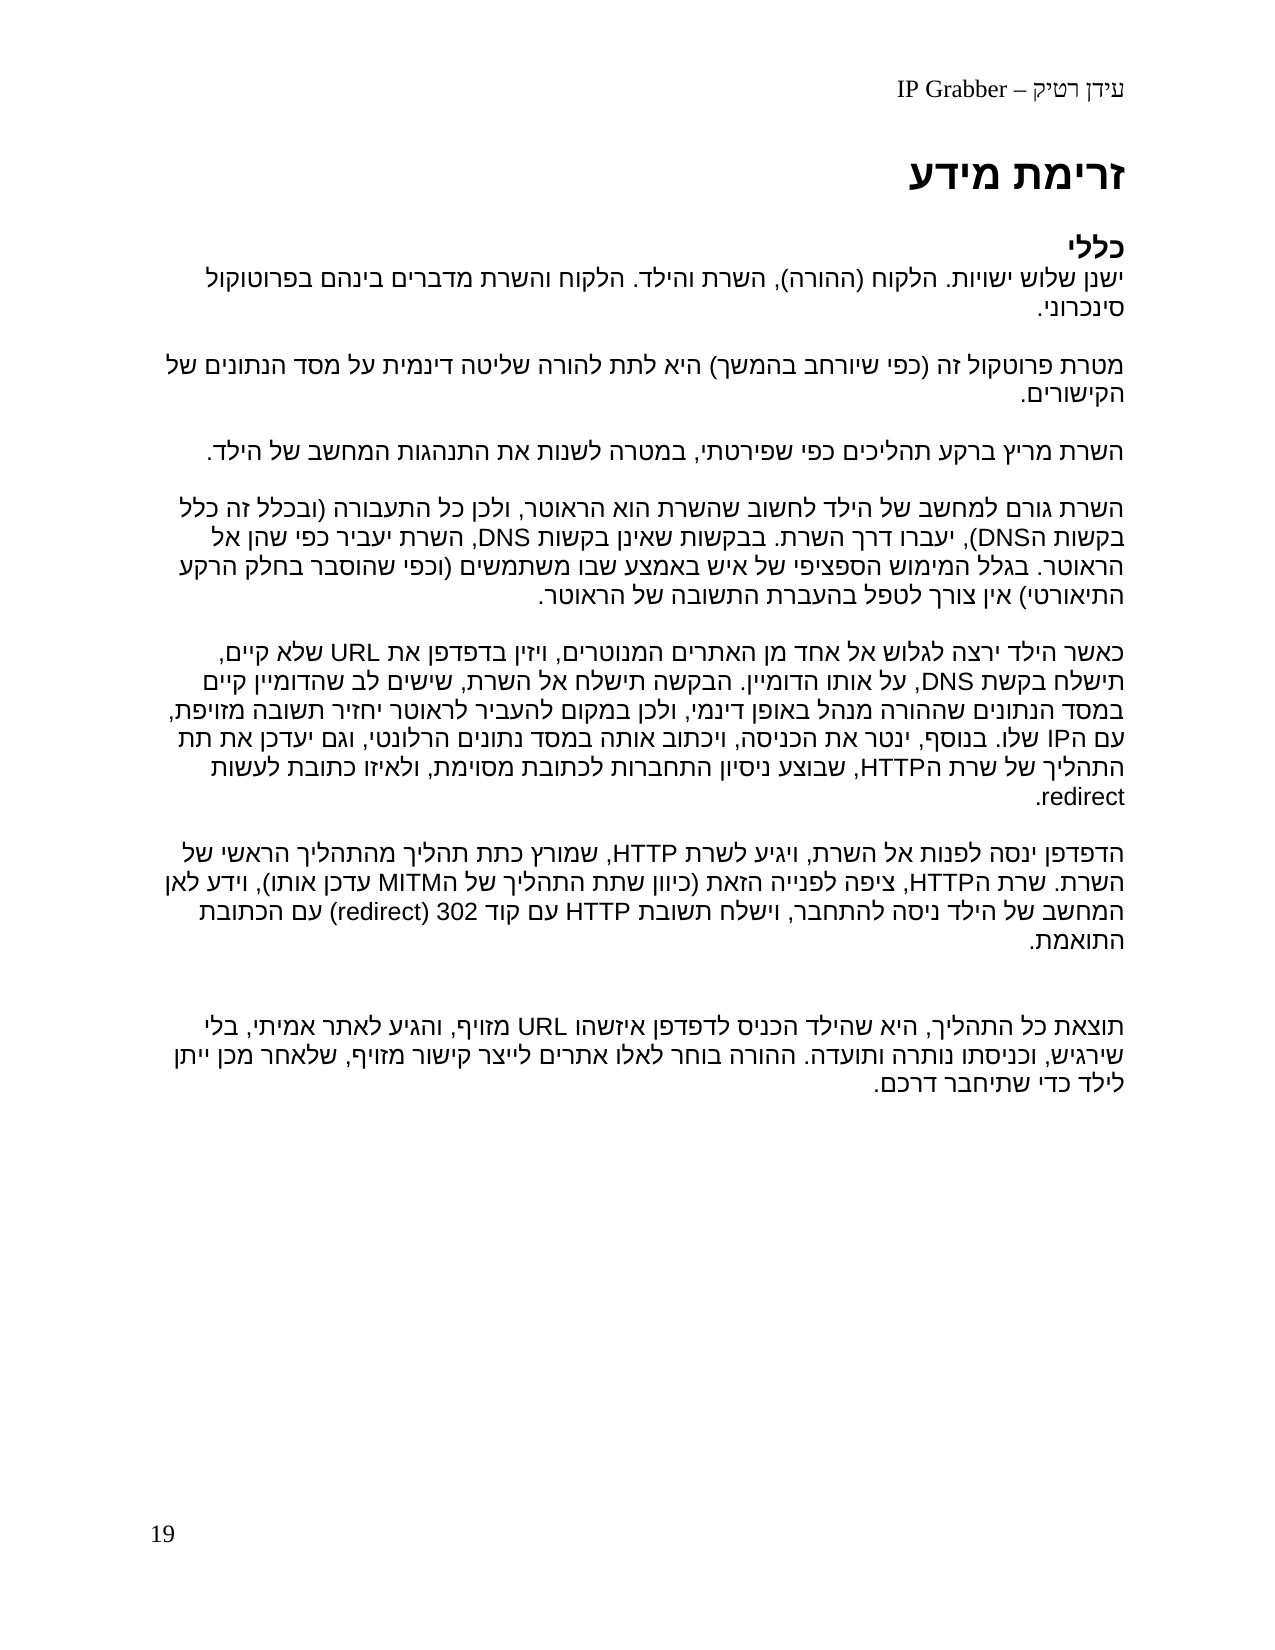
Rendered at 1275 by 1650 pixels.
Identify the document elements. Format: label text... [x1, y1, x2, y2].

text מטרת פרוטקול זה (כפי שיורחב בהמשך) היא לתת להורה שליטה דינמית על מסד הנתונים של הקישורים. [150, 351, 1125, 408]
text כאשר הילד ירצה לגלוש אל אחד מן האתרים המנוטרים, ויזין בדפדפן את URL שלא קיים, תישלח בקשת DNS, על אותו הדומיין. הבקשה תישלח אל השרת, שישים לב שהדומיין קיים במסד הנתונים שההורה מנהל באופן דינמי, ולכן במקום להעביר לראוטר יחזיר תשובה מזויפת, עם הIP שלו. בנוסף, ינטר את הכניסה, ויכתוב אותה במסד נתונים הרלונטי, וגם יעדכן את תת התהליך של שרת הHTTP, שבוצע ניסיון התחברות לכתובת מסוימת, ולאיזו כתובת לעשות redirect. [150, 638, 1125, 811]
subtitle כללי [150, 231, 1125, 264]
text השרת גורם למחשב של הילד לחשוב שהשרת הוא הראוטר, ולכן כל התעבורה (ובכלל זה כלל בקשות הDNS), יעברו דרך השרת. בבקשות שאינן בקשות DNS, השרת יעביר כפי שהן אל הראוטר. בגלל המימוש הספציפי של איש באמצע שבו משתמשים (וכפי שהוסבר בחלק הרקע התיאורטי) אין צורך לטפל בהעברת התשובה של הראוטר. [150, 494, 1125, 609]
text תוצאת כל התהליך, היא שהילד הכניס לדפדפן איזשהו URL מזויף, והגיע לאתר אמיתי, בלי שירגיש, וכניסתו נותרה ותועדה. ההורה בוחר לאלו אתרים לייצר קישור מזויף, שלאחר מכן ייתן לילד כדי שתיחבר דרכם. [150, 1012, 1125, 1098]
text ישנן שלוש ישויות. הלקוח (ההורה), השרת והילד. הלקוח והשרת מדברים בינהם בפרוטוקול סינכרוני. [150, 264, 1125, 322]
text השרת מריץ ברקע תהליכים כפי שפירטתי, במטרה לשנות את התנהגות המחשב של הילד. [150, 437, 1125, 466]
text הדפדפן ינסה לפנות אל השרת, ויגיע לשרת HTTP, שמורץ כתת תהליך מהתהליך הראשי של השרת. שרת הHTTP, ציפה לפנייה הזאת (כיוון שתת התהליך של הMITM עדכן אותו), וידע לאן המחשב של הילד ניסה להתחבר, וישלח תשובת HTTP עם קוד 302 (redirect) עם הכתובת התואמת. [150, 839, 1125, 954]
subtitle זרימת מידע [150, 150, 1125, 198]
